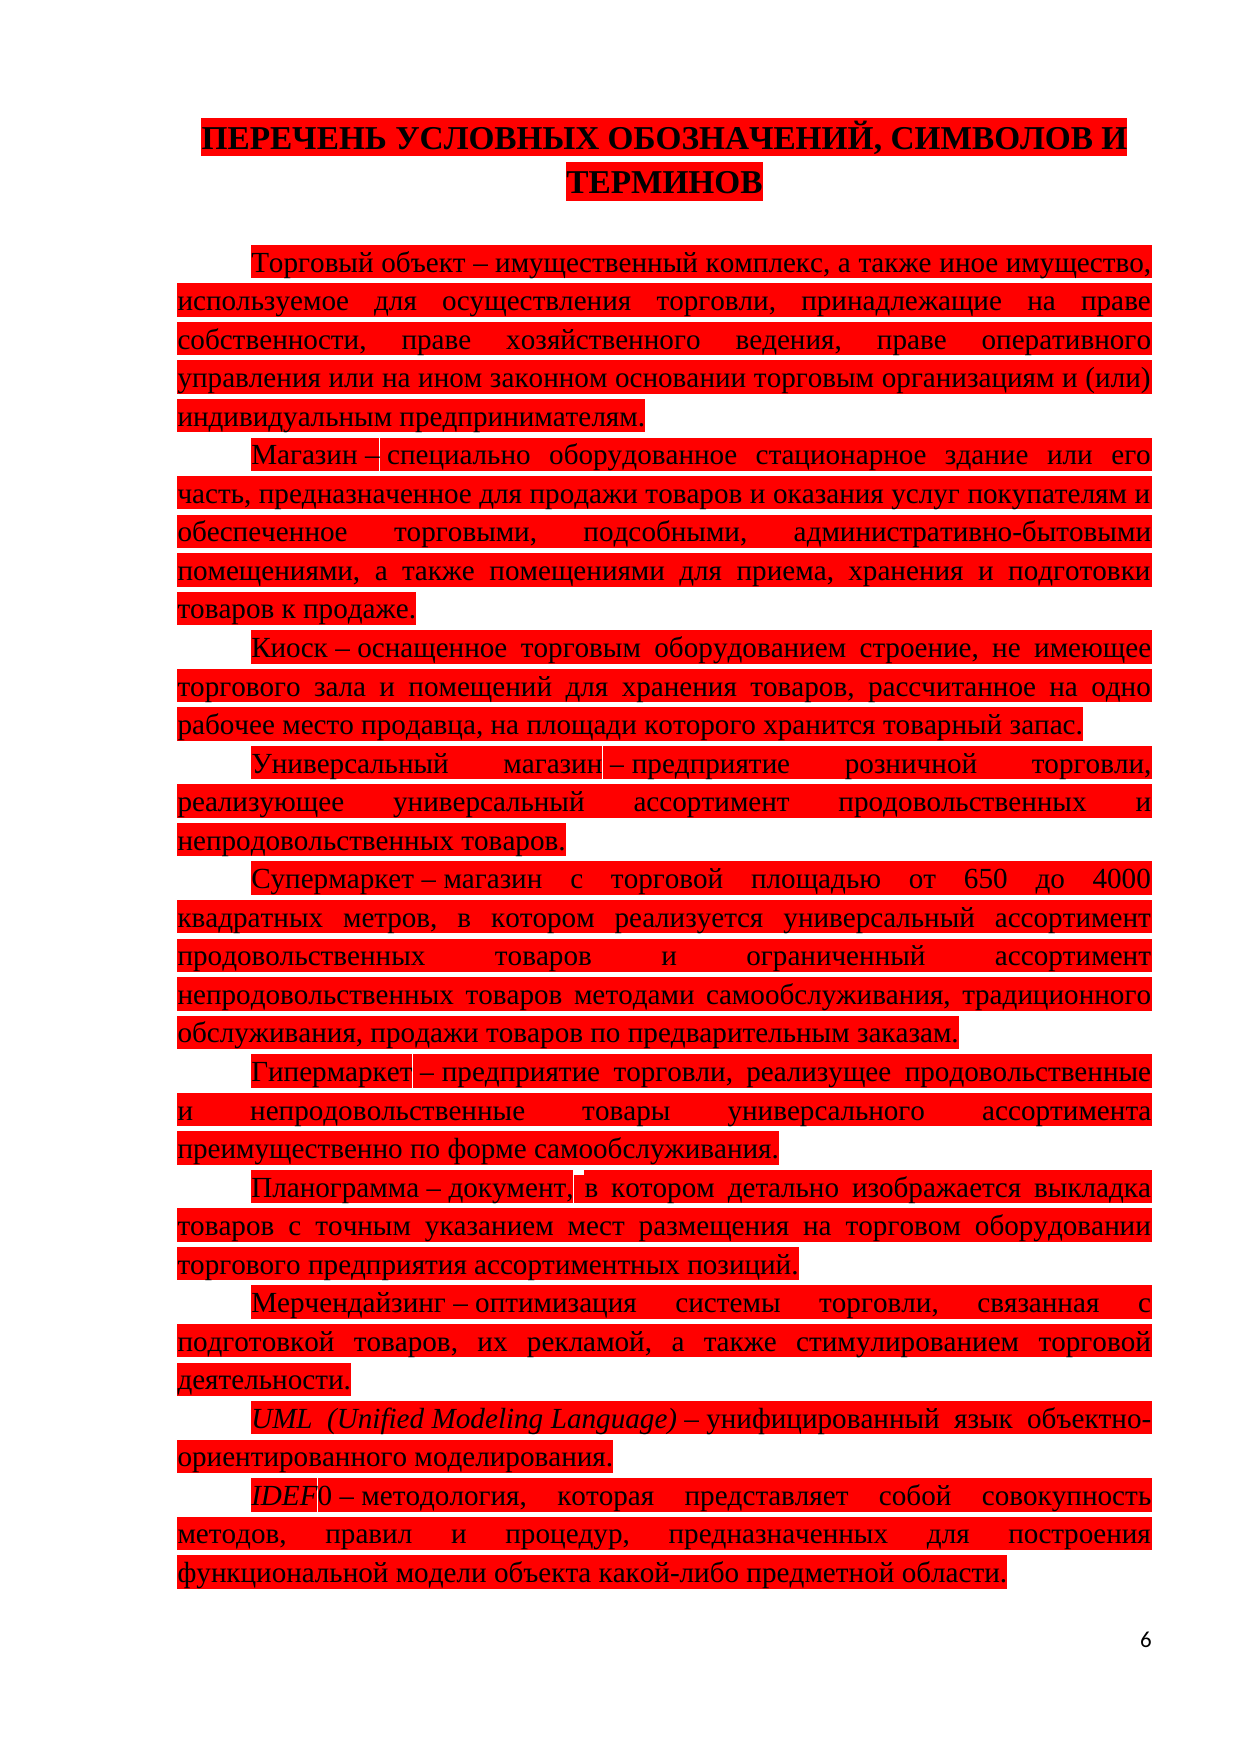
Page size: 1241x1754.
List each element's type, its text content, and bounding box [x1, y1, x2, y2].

text Супермаркет – магазин с торговой площадью от 650 до 4000 квадратных метров, в котором реализуется универсальный ассортимент продовольственных товаров и ограниченный ассортимент непродовольственных товаров методами самообслуживания, традиционного обслуживания, продажи товаров по предварительным заказам. [177, 1011, 1152, 1049]
text Торговый объект – имущественный комплекс, а также иное имущество, используемое для осуществления торговли, принадлежащие на праве собственности, праве хозяйственного ведения, праве оперативного управления или на ином законном основании торговым организациям и (или) индивидуальным предпринимателям. [177, 394, 1152, 432]
list ПЕРЕЧЕНЬ УСЛОВНЫХ ОБОЗНАЧЕНИЙ, символов и терминов [177, 118, 1152, 201]
text Киоск – оснащенное торговым оборудованием строение, не имеющее торгового зала и помещений для хранения товаров, рассчитанное на одно рабочее место продавца, на площади которого хранится товарный запас. [177, 630, 1152, 669]
text Гипермаркет – предприятие торговли, реализущее продовольственные и непродовольственные товары универсального ассортимента преимущественно по форме самообслуживания. [177, 1054, 1152, 1093]
text IDEF0 – методология, которая представляет собой совокупность методов, правил и процедур, предназначенных для построения функциональной модели объекта какой-либо предметной области. [177, 1550, 1152, 1589]
text Торговый объект – имущественный комплекс, а также иное имущество, используемое для осуществления торговли, принадлежащие на праве собственности, праве хозяйственного ведения, праве оперативного управления или на ином законном основании торговым организациям и (или) индивидуальным предпринимателям. [177, 245, 1152, 283]
text Супермаркет – магазин с торговой площадью от 650 до 4000 квадратных метров, в котором реализуется универсальный ассортимент продовольственных товаров и ограниченный ассортимент непродовольственных товаров методами самообслуживания, традиционного обслуживания, продажи товаров по предварительным заказам. [177, 861, 1152, 900]
text Мерчендайзинг – оптимизация системы торговли, связанная с подготовкой товаров, их рекламой, а также стимулированием торговой деятельности. [177, 1285, 1152, 1324]
text Магазин – специально оборудованное стационарное здание или его часть, предназначенное для продажи товаров и оказания услуг покупателям и обеспеченное торговыми, подсобными, административно-бытовыми помещениями, а также помещениями для приема, хранения и подготовки товаров к продаже. [177, 587, 1152, 625]
text Магазин – специально оборудованное стационарное здание или его часть, предназначенное для продажи товаров и оказания услуг покупателям и обеспеченное торговыми, подсобными, административно-бытовыми помещениями, а также помещениями для приема, хранения и подготовки товаров к продаже. [177, 437, 1152, 476]
text Планограмма – документ, в котором детально изображается выкладка товаров с точным указанием мест размещения на торговом оборудовании торгового предприятия ассортиментных позиций. [177, 1170, 1152, 1208]
text UML (Unified Modeling Language) – унифицированный язык объектно-ориентированного моделирования. [177, 1401, 1152, 1473]
text IDEF0 – методология, которая представляет собой совокупность методов, правил и процедур, предназначенных для построения функциональной модели объекта какой-либо предметной области. [177, 1478, 1152, 1517]
text Планограмма – документ, в котором детально изображается выкладка товаров с точным указанием мест размещения на торговом оборудовании торгового предприятия ассортиментных позиций. [177, 1242, 1152, 1280]
text Мерчендайзинг – оптимизация системы торговли, связанная с подготовкой товаров, их рекламой, а также стимулированием торговой деятельности. [177, 1357, 1152, 1396]
text Киоск – оснащенное торговым оборудованием строение, не имеющее торгового зала и помещений для хранения товаров, рассчитанное на одно рабочее место продавца, на площади которого хранится товарный запас. [177, 702, 1152, 741]
text Универсальный магазин – предприятие розничной торговли, реализующее универсальный ассортимент продовольственных и непродовольственных товаров. [177, 818, 1152, 856]
text Универсальный магазин – предприятие розничной торговли, реализующее универсальный ассортимент продовольственных и непродовольственных товаров. [177, 746, 1152, 784]
text Гипермаркет – предприятие торговли, реализущее продовольственные и непродовольственные товары универсального ассортимента преимущественно по форме самообслуживания. [177, 1126, 1152, 1165]
